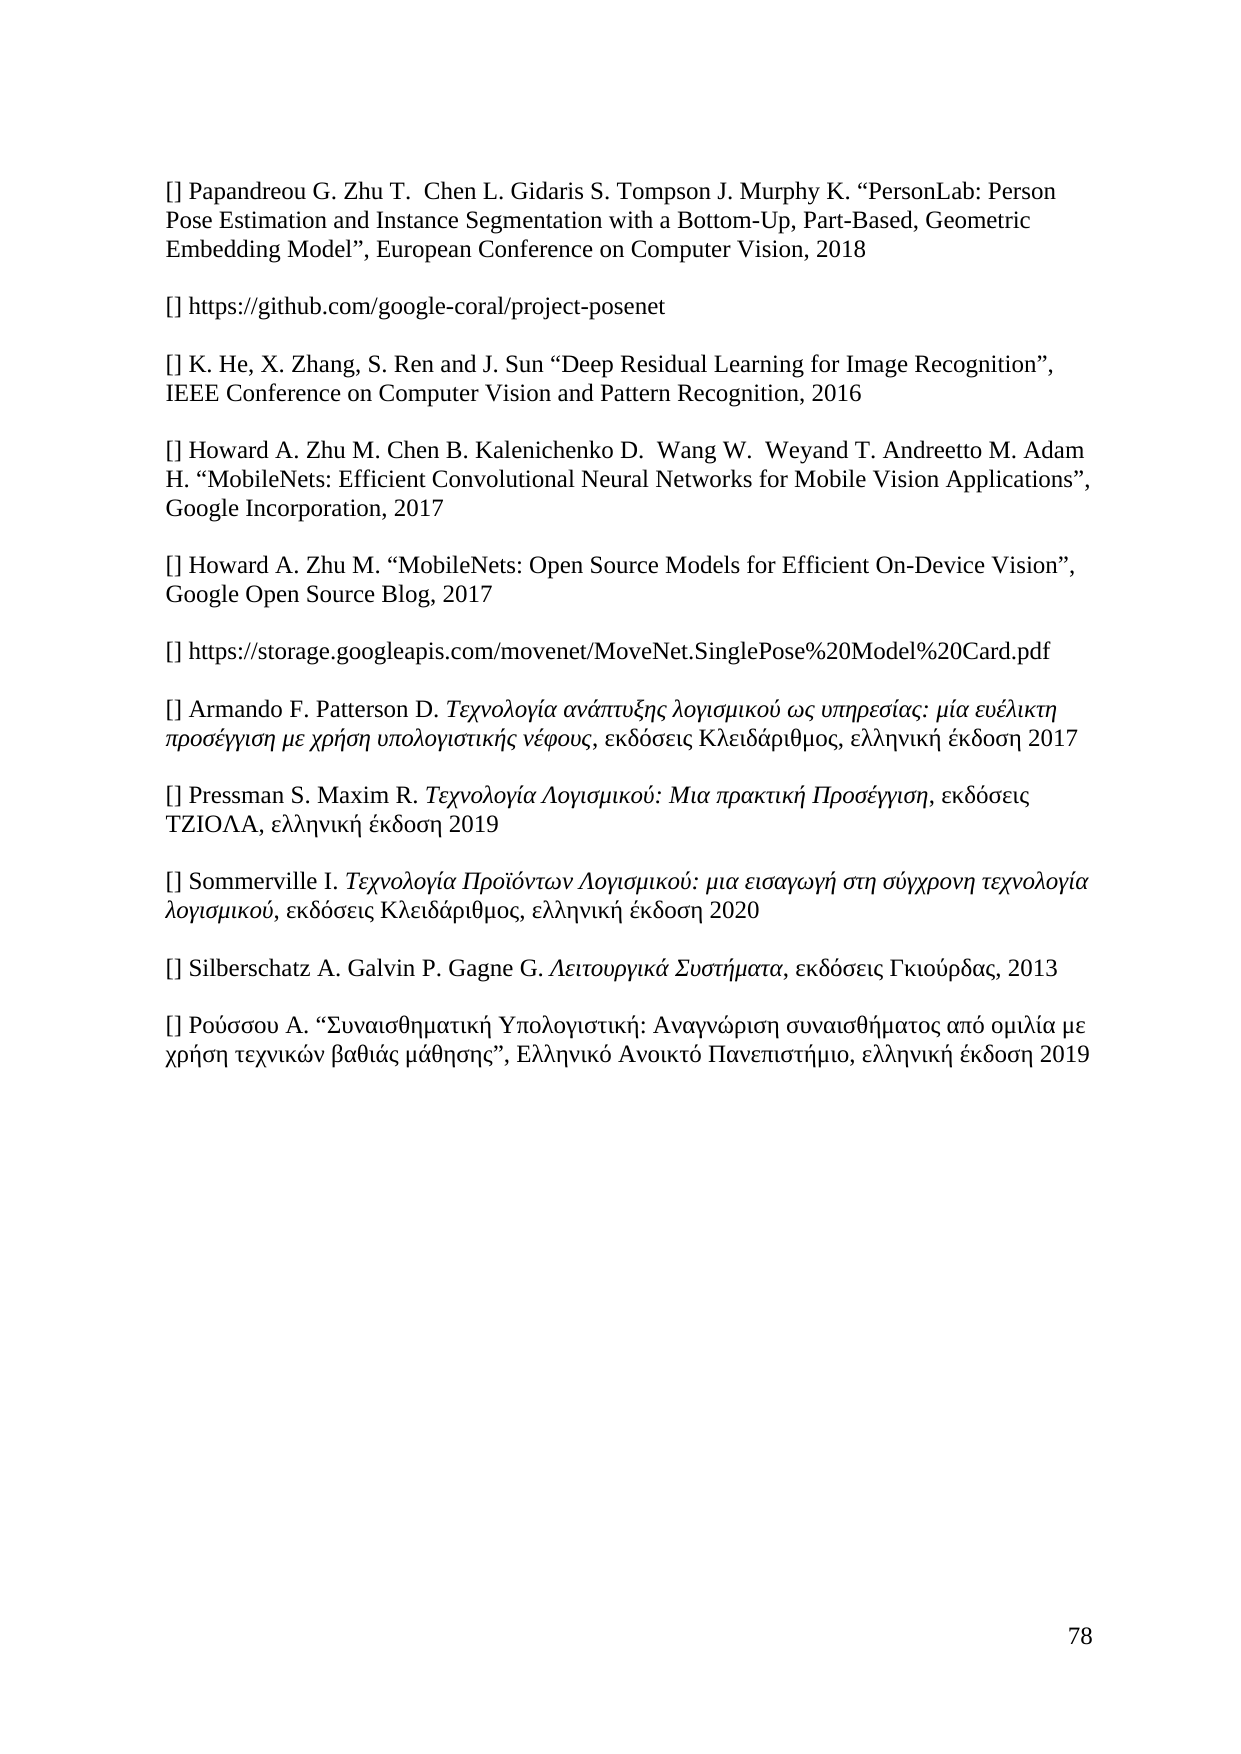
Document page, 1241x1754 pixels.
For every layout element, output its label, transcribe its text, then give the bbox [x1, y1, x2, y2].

text [] Silberschatz A. Galvin P. Gagne G. Λειτουργικά Συστήματα, εκδόσεις Γκιούρδας, 2013 [165, 953, 1092, 981]
text [] Howard A. Zhu M. Chen B. Kalenichenko D. Wang W. Weyand T. Andreetto M. Adam H. “MobileNets: Efficient Convolutional Neural Networks for Mobile Vision Applications”, Google Incorporation, 2017 [165, 435, 1092, 521]
text [] Armando F. Patterson D. Τεχνολογία ανάπτυξης λογισμικού ως υπηρεσίας: μία ευέλικτη προσέγγιση με χρήση υπολογιστικής νέφους, εκδόσεις Κλειδάριθμος, ελληνική έκδοση 2017 [165, 694, 1092, 751]
text [] K. He, X. Zhang, S. Ren and J. Sun “Deep Residual Learning for Image Recognition”, IEEE Conference on Computer Vision and Pattern Recognition, 2016 [165, 349, 1092, 406]
text [] Ρούσσου Α. “Συναισθηματική Υπολογιστική: Αναγνώριση συναισθήματος από ομιλία με χρήση τεχνικών βαθιάς μάθησης”, Ελληνικό Ανοικτό Πανεπιστήμιο, ελληνική έκδοση 2019 [165, 1010, 1092, 1068]
text [] Sommerville I. Τεχνολογία Προϊόντων Λογισμικού: μια εισαγωγή στη σύγχρονη τεχνολογία λογισμικού, εκδόσεις Κλειδάριθμος, ελληνική έκδοση 2020 [165, 866, 1092, 924]
text [] https://github.com/google-coral/project-posenet [165, 291, 1092, 320]
text [] Howard A. Zhu M. “MobileNets: Open Source Models for Efficient On-Device Vision”, Google Open Source Blog, 2017 [165, 550, 1092, 608]
text [] Pressman S. Maxim R. Τεχνολογία Λογισμικού: Μια πρακτική Προσέγγιση, εκδόσεις ΤΖΙΟΛΑ, ελληνική έκδοση 2019 [165, 780, 1092, 838]
text [] Papandreou G. Zhu T. Chen L. Gidaris S. Tompson J. Murphy K. “PersonLab: Person Pose Estimation and Instance Segmentation with a Bottom-Up, Part-Based, Geometric Embedding Model”, European Conference on Computer Vision, 2018 [165, 176, 1092, 263]
text [] https://storage.googleapis.com/movenet/MoveNet.SinglePose%20Model%20Card.pdf [165, 636, 1092, 665]
